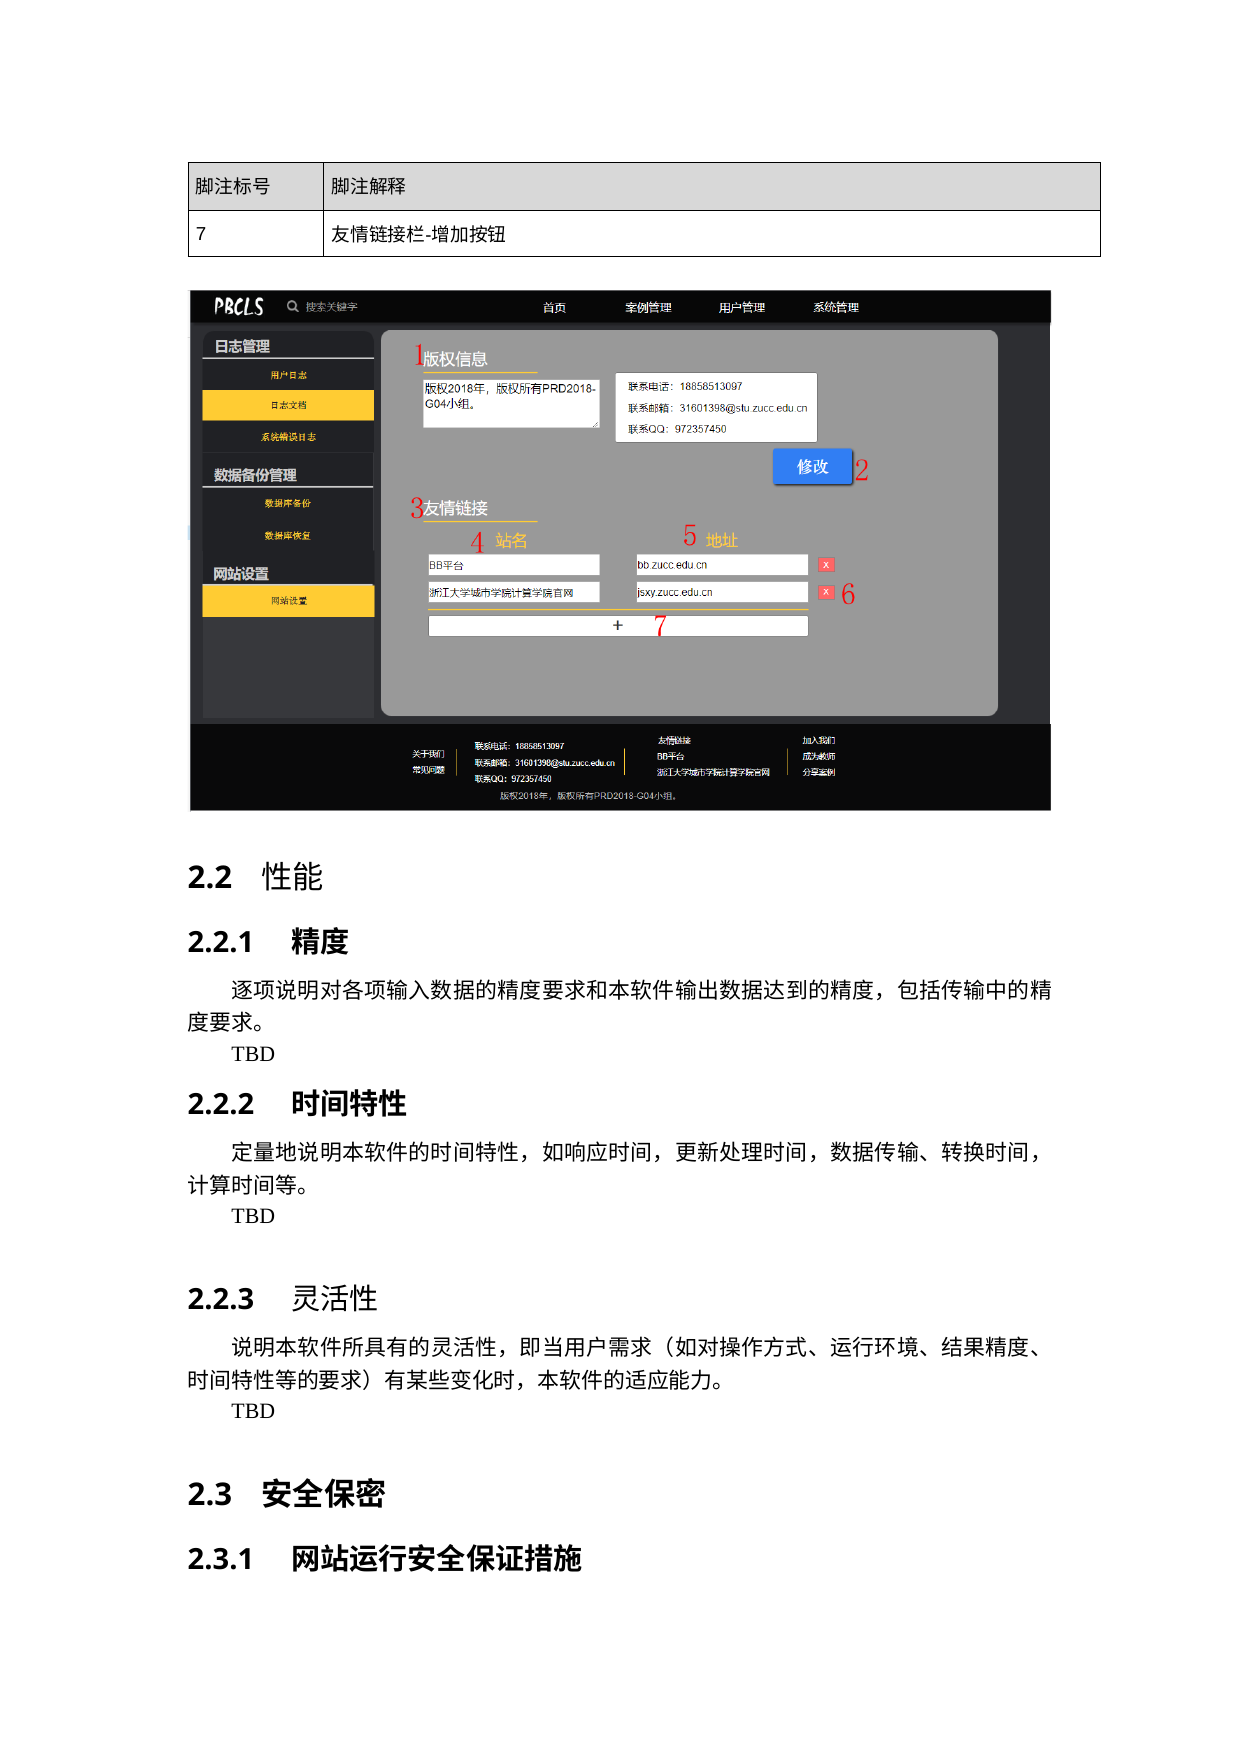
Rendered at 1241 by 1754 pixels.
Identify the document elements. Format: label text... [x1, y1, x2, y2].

list 精度 [187, 907, 1053, 972]
list 性能 [187, 842, 1053, 907]
list 灵活性 [187, 1265, 1053, 1330]
text TBD [187, 1200, 1053, 1232]
text 逐项说明对各项输入数据的精度要求和本软件输出数据达到的精度，包括传输中的精度要求。 [187, 972, 1053, 1037]
text TBD [187, 1395, 1053, 1427]
table_header 脚注标号 [189, 163, 323, 210]
list 网站运行安全保证措施 [187, 1525, 1053, 1590]
list 时间特性 [187, 1070, 1053, 1135]
text TBD [187, 1037, 1053, 1070]
text 定量地说明本软件的时间特性，如响应时间，更新处理时间，数据传输、转换时间，计算时间等。 [187, 1135, 1053, 1200]
table_cell 7 [189, 211, 323, 256]
text 说明本软件所具有的灵活性，即当用户需求（如对操作方式、运行环境、结果精度、时间特性等的要求）有某些变化时，本软件的适应能力。 [187, 1330, 1053, 1395]
table_cell 友情链接栏-增加按钮 [324, 211, 1100, 256]
list 安全保密 [187, 1460, 1053, 1525]
table_header 脚注解释 [324, 163, 1100, 210]
picture [187, 289, 1052, 812]
